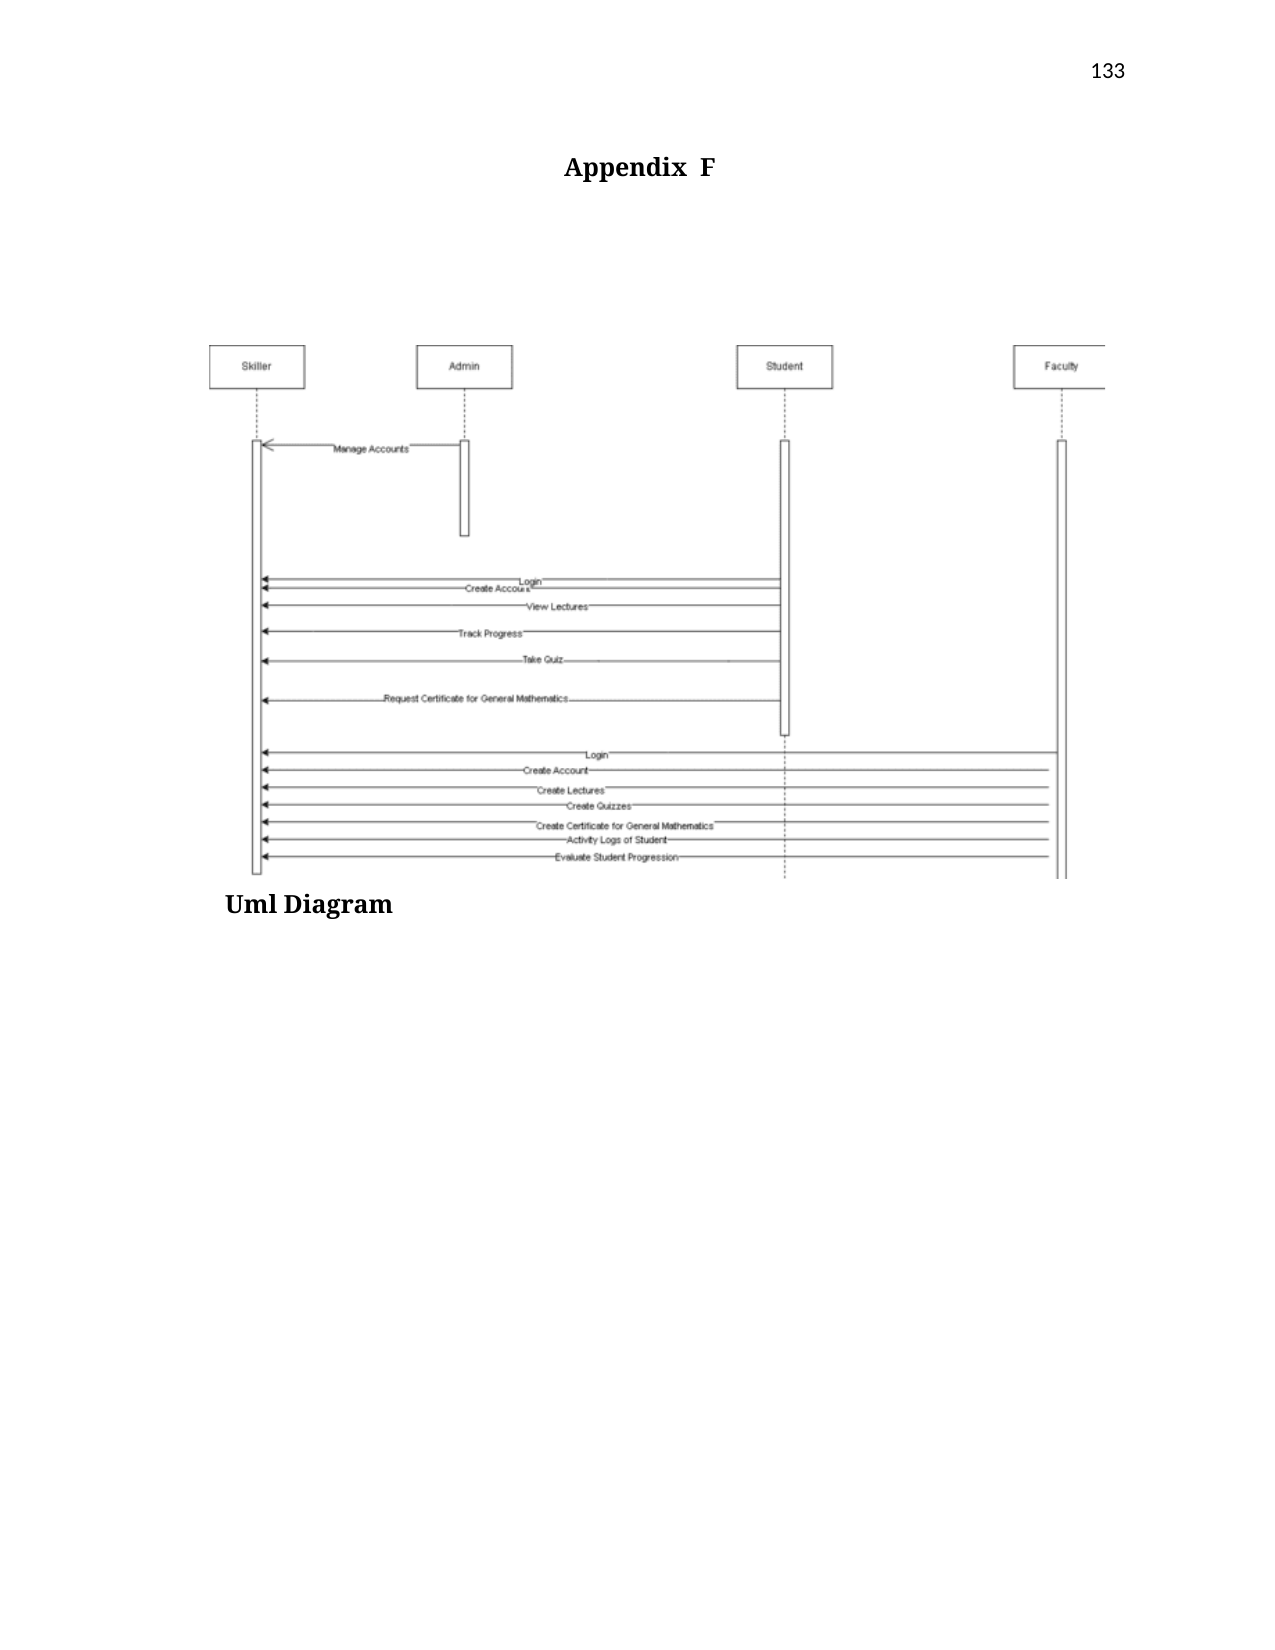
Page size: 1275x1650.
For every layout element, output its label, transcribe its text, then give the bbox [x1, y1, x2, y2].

picture [209, 345, 1106, 879]
subtitle Appendix F [525, 150, 1125, 184]
text Uml Diagram [225, 461, 1125, 921]
